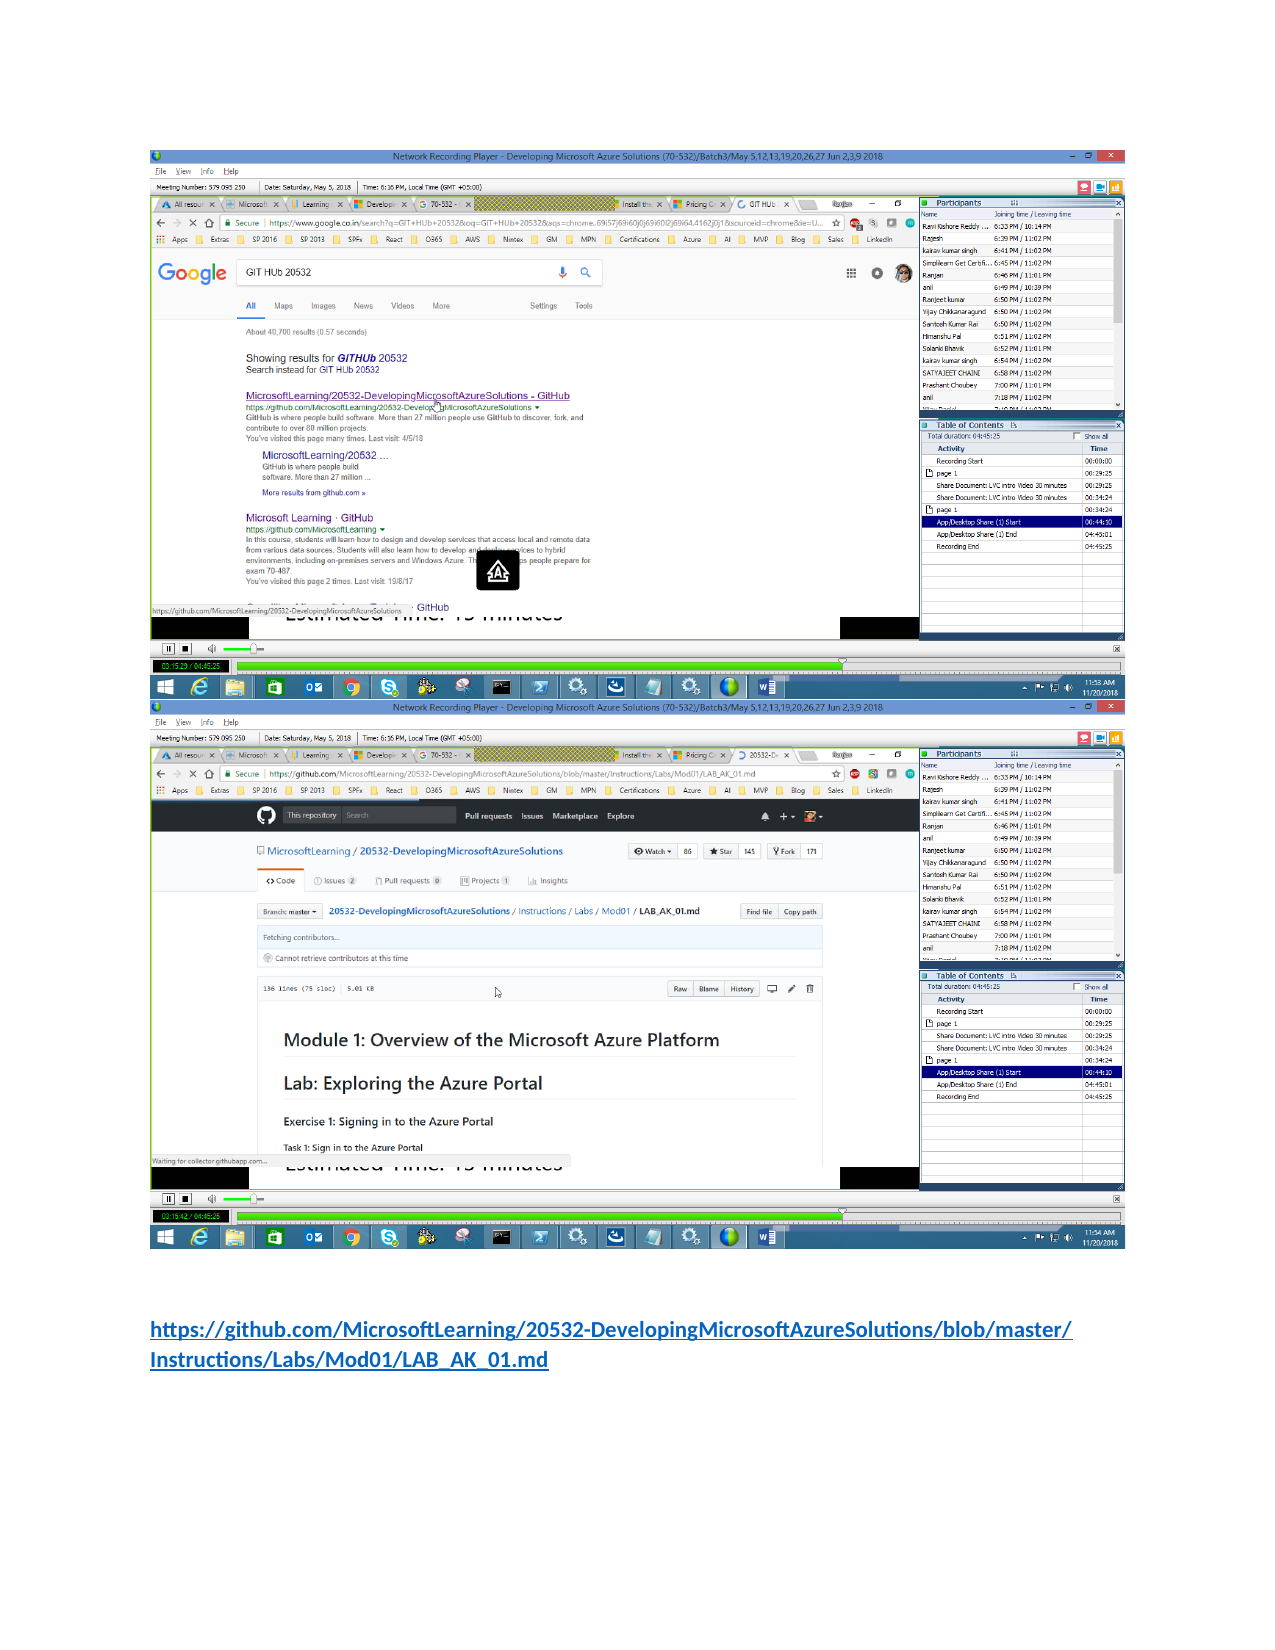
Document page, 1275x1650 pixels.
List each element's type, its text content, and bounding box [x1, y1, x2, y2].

picture [150, 150, 1125, 699]
picture [150, 700, 1125, 1249]
text https://github.com/MicrosoftLearning/20532-DevelopingMicrosoftAzureSolutions/blob/master/Instructions/Labs/Mod01/LAB_AK_01.md [150, 1315, 1125, 1373]
